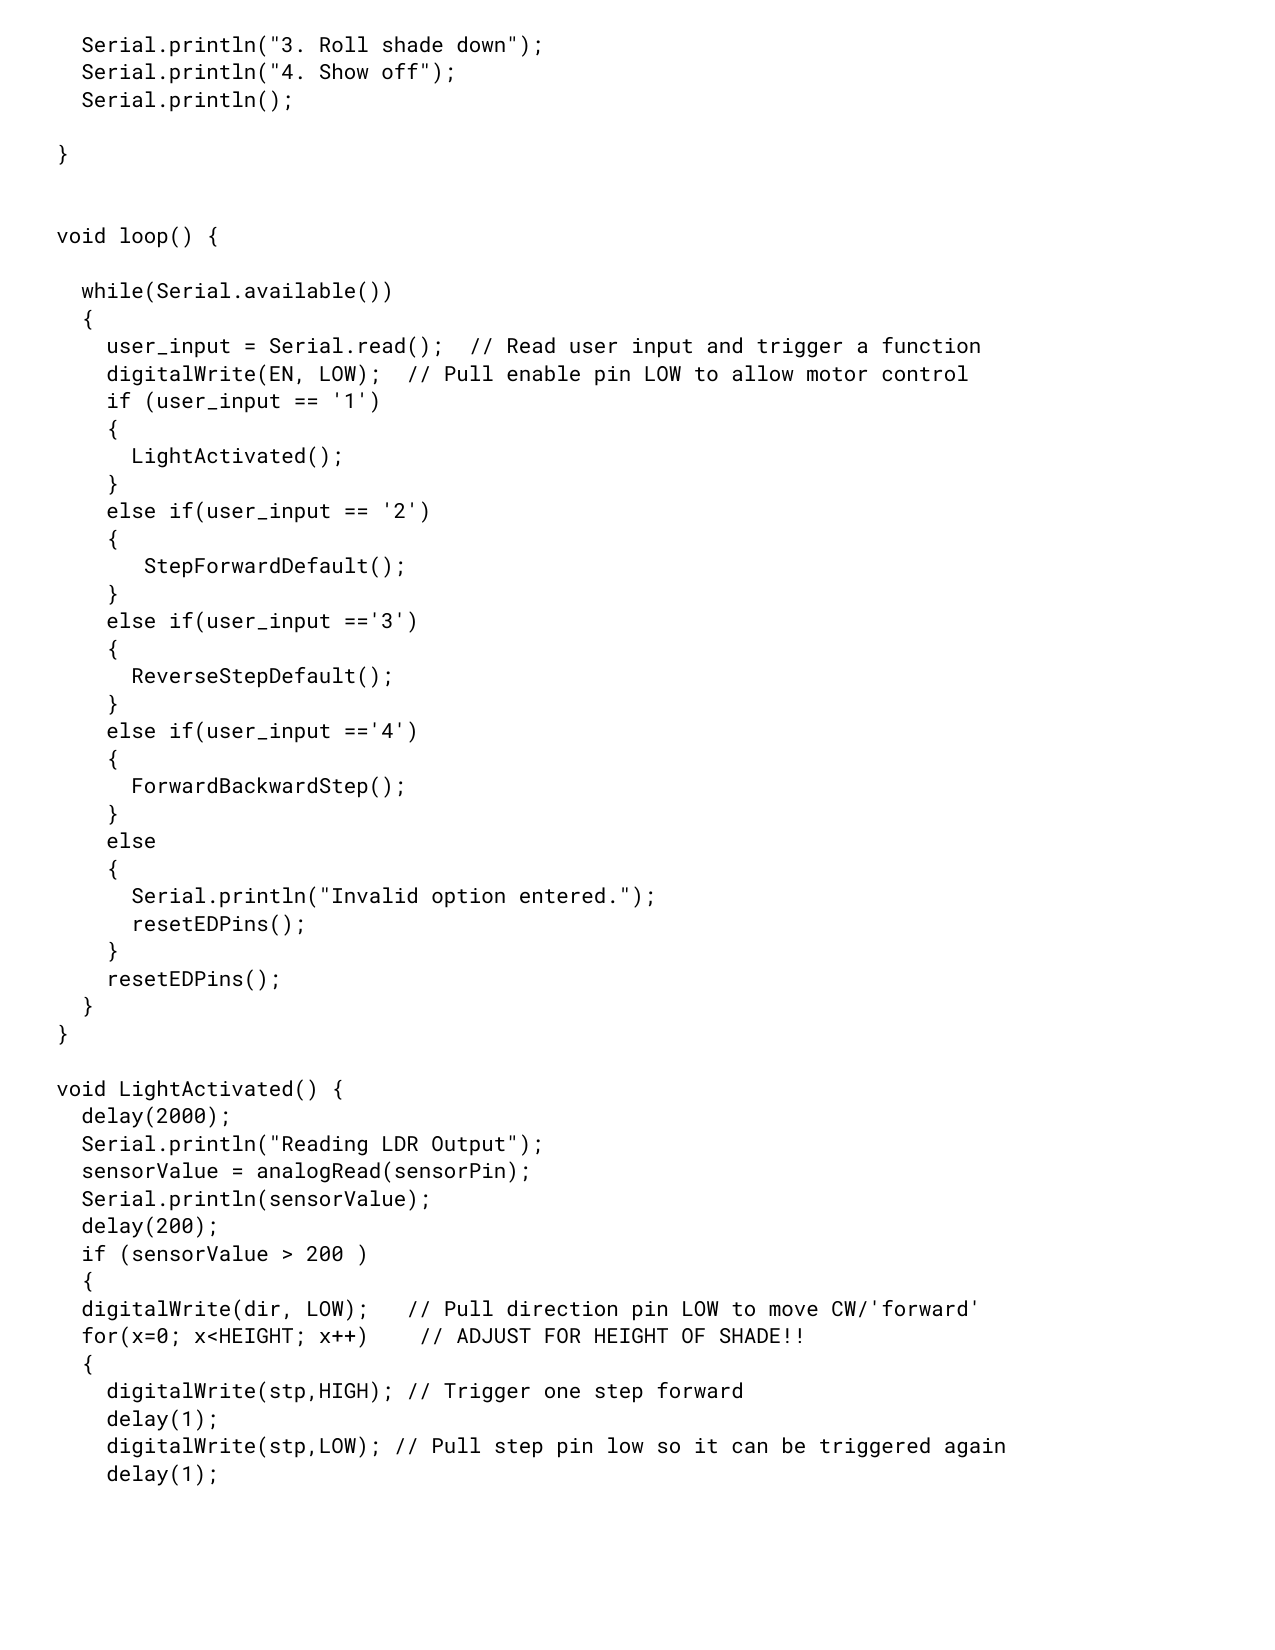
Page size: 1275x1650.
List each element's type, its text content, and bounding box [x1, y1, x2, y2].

text digitalWrite(dir, LOW); // Pull direction pin LOW to move CW/'forward' [56, 1294, 1219, 1322]
text delay(2000); [56, 1102, 1219, 1129]
text else if(user_input == '2') [56, 497, 1219, 524]
text } [56, 799, 1219, 827]
text Serial.println("Invalid option entered."); [56, 882, 1219, 909]
text sensorValue = analogRead(sensorPin); [56, 1157, 1219, 1184]
text resetEDPins(); [56, 964, 1219, 992]
text } [56, 469, 1219, 497]
text void loop() { [56, 222, 1219, 249]
text Serial.println("Reading LDR Output"); [56, 1129, 1219, 1157]
text StepForwardDefault(); [56, 552, 1219, 579]
text Serial.println("3. Roll shade down"); [56, 30, 1219, 58]
text if (user_input == '1') [56, 387, 1219, 414]
text Serial.println("4. Show off"); [56, 58, 1219, 85]
text } [56, 937, 1219, 964]
text { [56, 524, 1219, 552]
text { [56, 744, 1219, 772]
text { [56, 304, 1219, 332]
text else [56, 827, 1219, 854]
text while(Serial.available()) [56, 277, 1219, 304]
text Serial.println(sensorValue); [56, 1184, 1219, 1212]
text else if(user_input =='3') [56, 607, 1219, 634]
text LightActivated(); [56, 442, 1219, 469]
text user_input = Serial.read(); // Read user input and trigger a function [56, 332, 1219, 359]
text ReverseStepDefault(); [56, 662, 1219, 689]
text for(x=0; x<HEIGHT; x++) // ADJUST FOR HEIGHT OF SHADE!! [56, 1322, 1219, 1349]
text } [56, 992, 1219, 1019]
text { [56, 1267, 1219, 1294]
text { [56, 414, 1219, 442]
text void LightActivated() { [56, 1074, 1219, 1102]
text } [56, 579, 1219, 607]
text Serial.println(); [56, 85, 1219, 113]
text delay(1); [56, 1404, 1219, 1432]
text if (sensorValue > 200 ) [56, 1239, 1219, 1267]
text delay(200); [56, 1212, 1219, 1239]
text } [56, 1019, 1219, 1047]
text delay(1); [56, 1459, 1219, 1487]
text } [56, 139, 1219, 167]
text digitalWrite(EN, LOW); // Pull enable pin LOW to allow motor control [56, 359, 1219, 387]
text else if(user_input =='4') [56, 717, 1219, 744]
text digitalWrite(stp,LOW); // Pull step pin low so it can be triggered again [56, 1432, 1219, 1459]
text ForwardBackwardStep(); [56, 772, 1219, 799]
text } [56, 689, 1219, 717]
text { [56, 854, 1219, 882]
text { [56, 634, 1219, 662]
text resetEDPins(); [56, 909, 1219, 937]
text digitalWrite(stp,HIGH); // Trigger one step forward [56, 1377, 1219, 1404]
text { [56, 1349, 1219, 1377]
